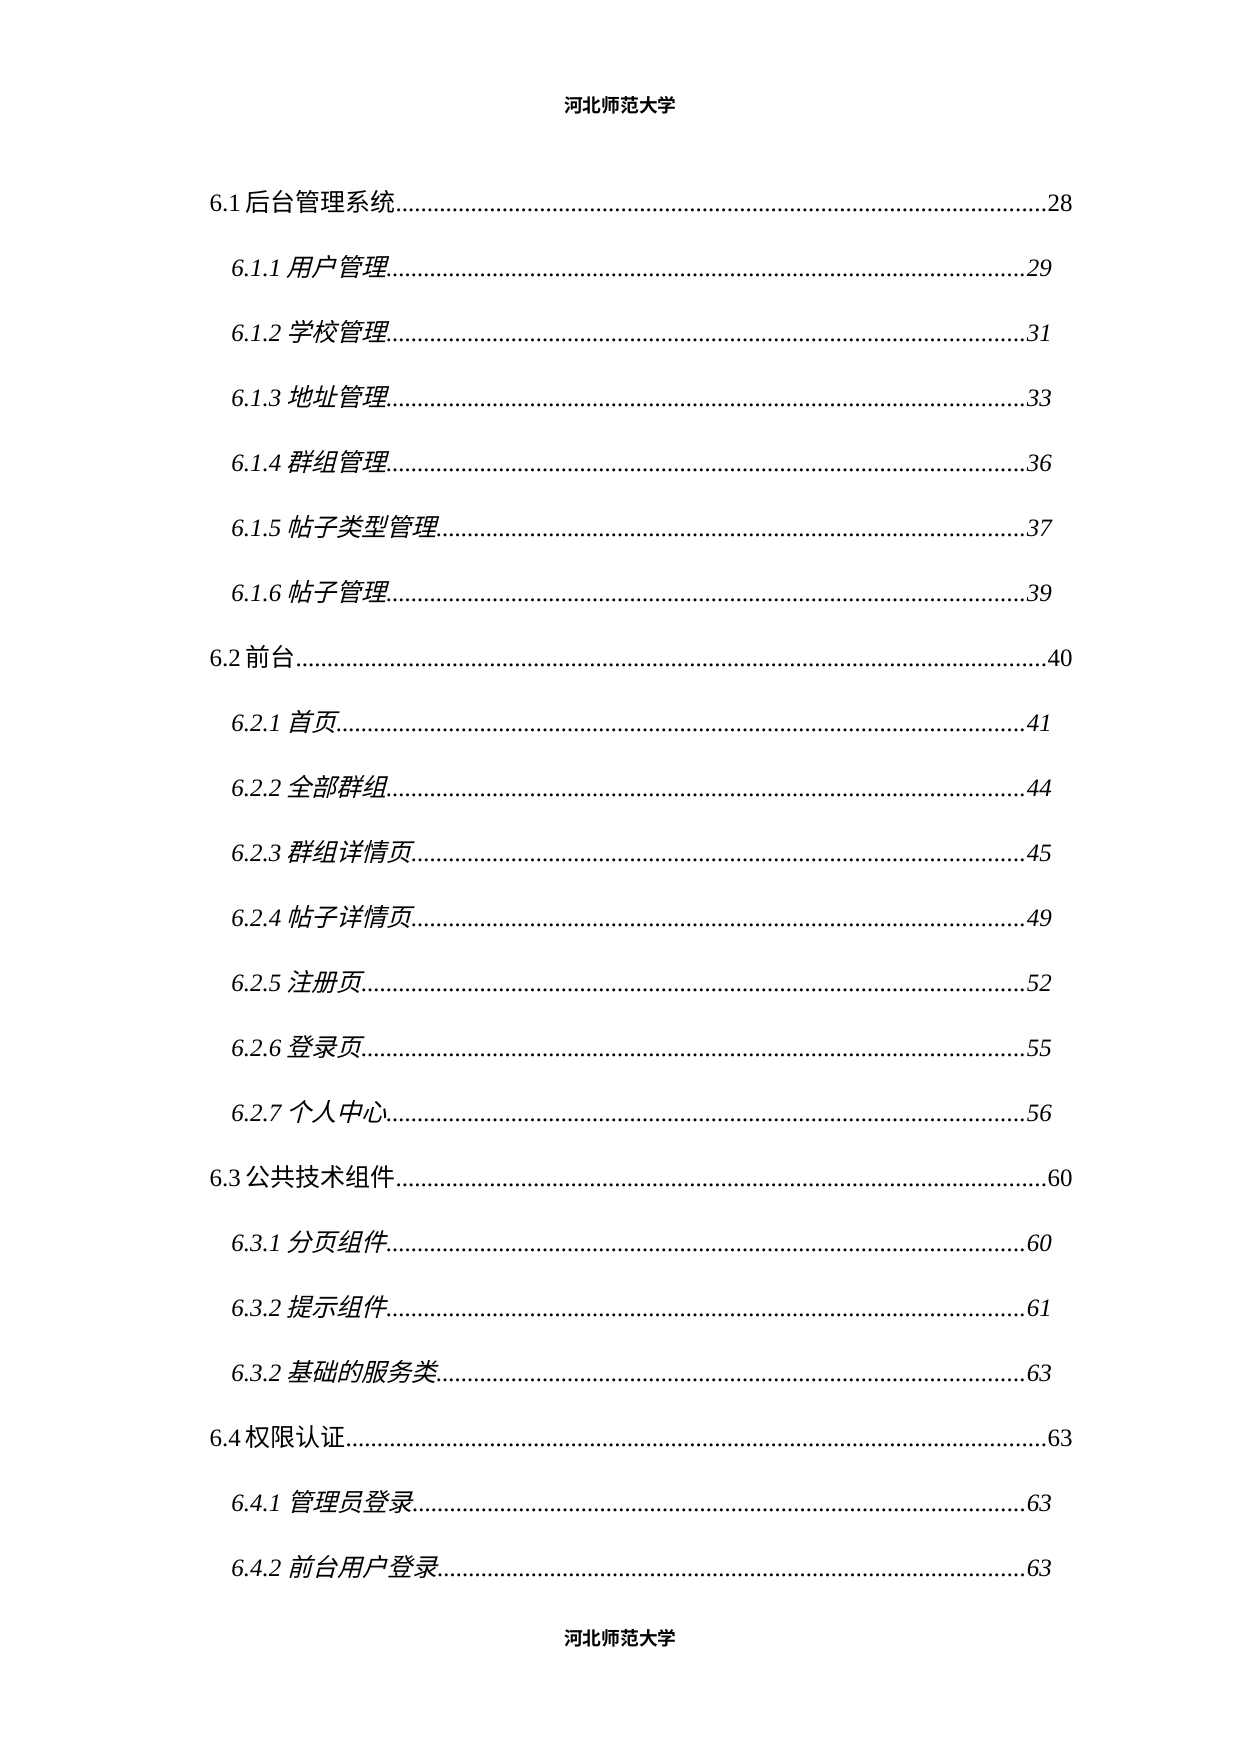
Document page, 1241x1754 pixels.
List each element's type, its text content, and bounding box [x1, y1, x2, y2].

text 6.1.6帖子管理 39 [231, 558, 1053, 623]
text 6.3公共技术组件 60 [209, 1143, 1053, 1208]
text 6.1.5帖子类型管理 37 [231, 493, 1053, 558]
text 6.2.2全部群组 44 [231, 753, 1053, 818]
text 6.2.1首页 41 [231, 688, 1053, 753]
text 6.4权限认证 63 [209, 1403, 1053, 1468]
text 6.1.4群组管理 36 [231, 428, 1053, 493]
text 6.4.2 前台用户登录 63 [231, 1533, 1053, 1598]
text 6.2.7个人中心 56 [231, 1078, 1053, 1143]
text 6.2.3群组详情页 45 [231, 818, 1053, 883]
text 6.1.3地址管理 33 [231, 363, 1053, 428]
text 6.4.1 管理员登录 63 [231, 1468, 1053, 1533]
text 6.2.6登录页 55 [231, 1013, 1053, 1078]
text 6.2.4帖子详情页 49 [231, 883, 1053, 948]
text 6.1后台管理系统 28 [209, 168, 1053, 233]
text 6.1.1用户管理 29 [231, 233, 1053, 298]
text 6.2.5注册页 52 [231, 948, 1053, 1013]
text 6.3.2提示组件 61 [231, 1273, 1053, 1338]
text 6.1.2学校管理 31 [231, 298, 1053, 363]
text 6.3.2基础的服务类 63 [231, 1338, 1053, 1403]
text 6.3.1分页组件 60 [231, 1208, 1053, 1273]
text 6.2前台 40 [209, 623, 1053, 688]
